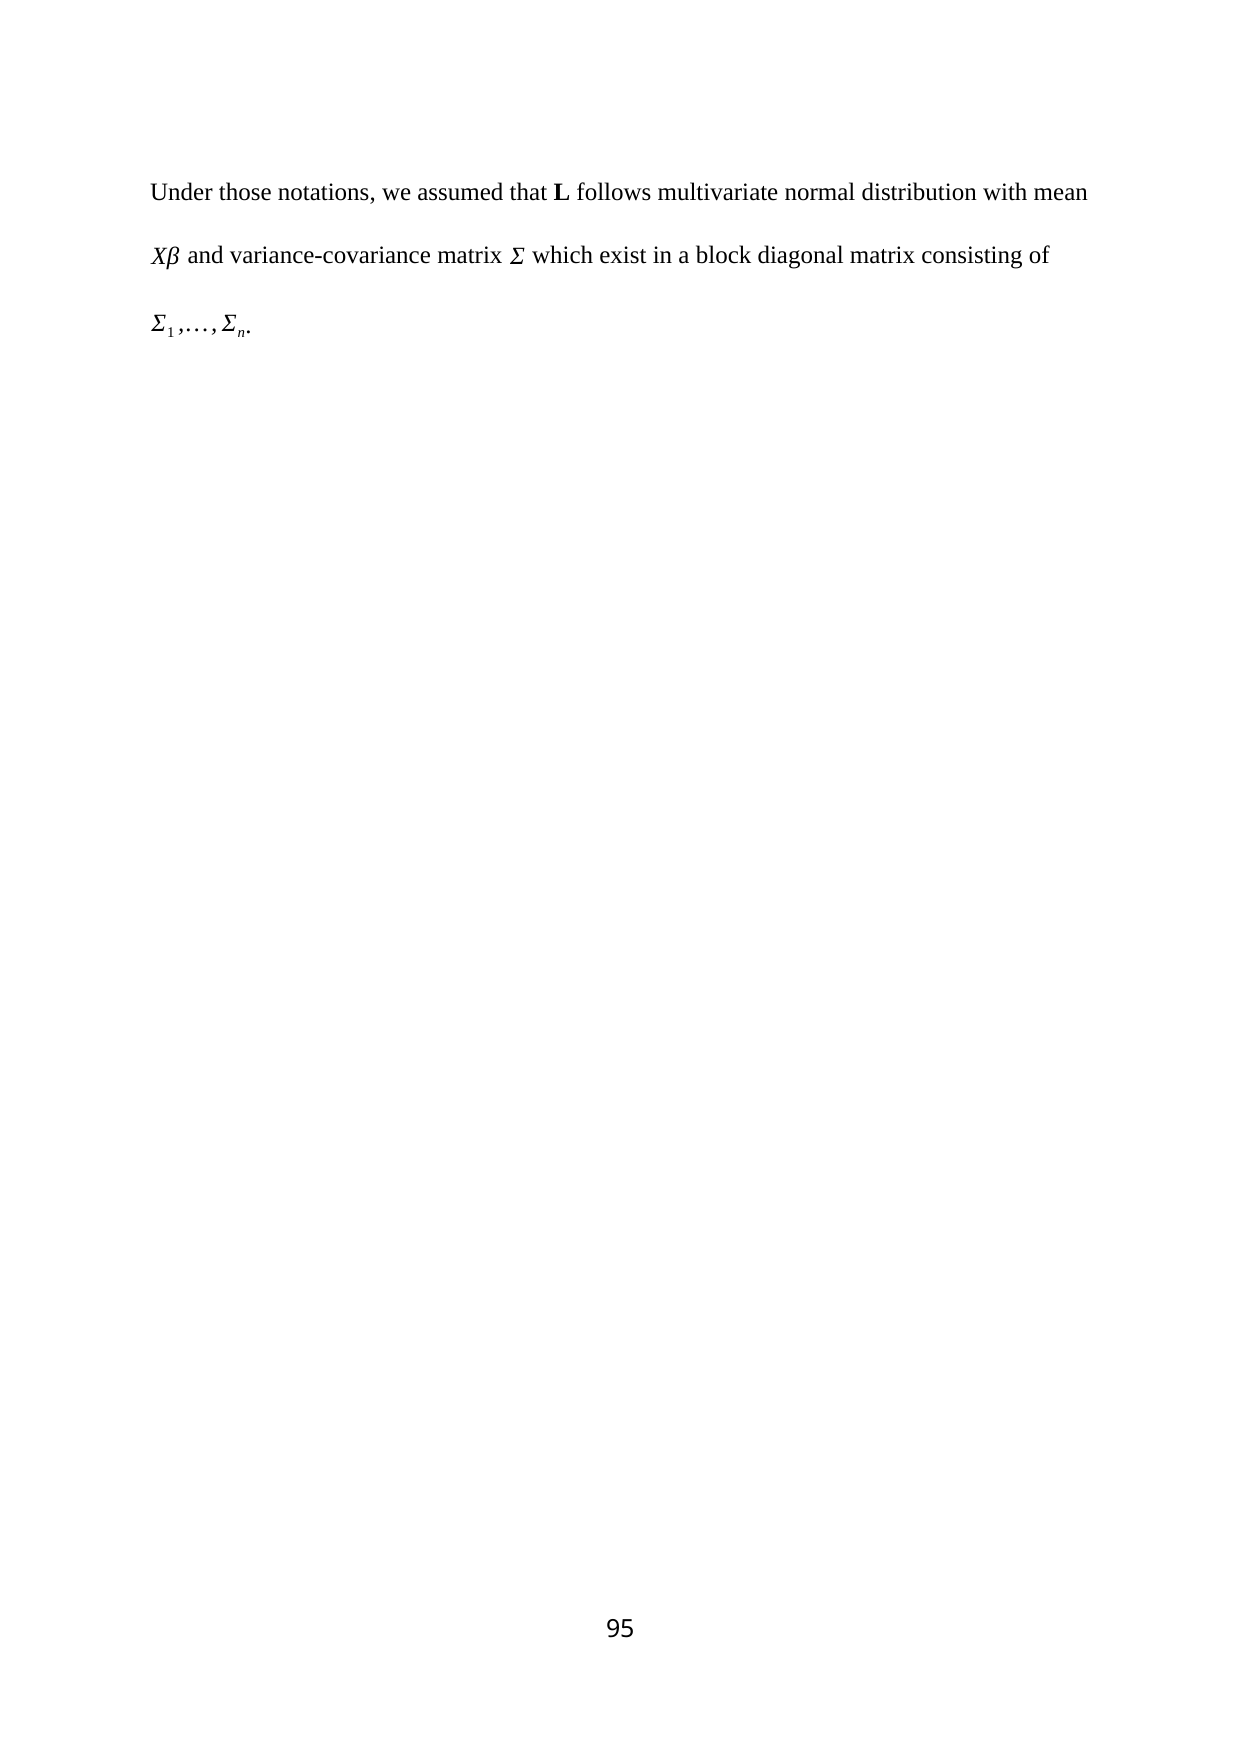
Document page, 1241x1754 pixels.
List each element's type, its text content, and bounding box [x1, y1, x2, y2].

text Under those notations, we assumed that L follows multivariate normal distribution with mean and variance-covariance matrix which exist in a block diagonal matrix consisting of . [150, 177, 1090, 342]
